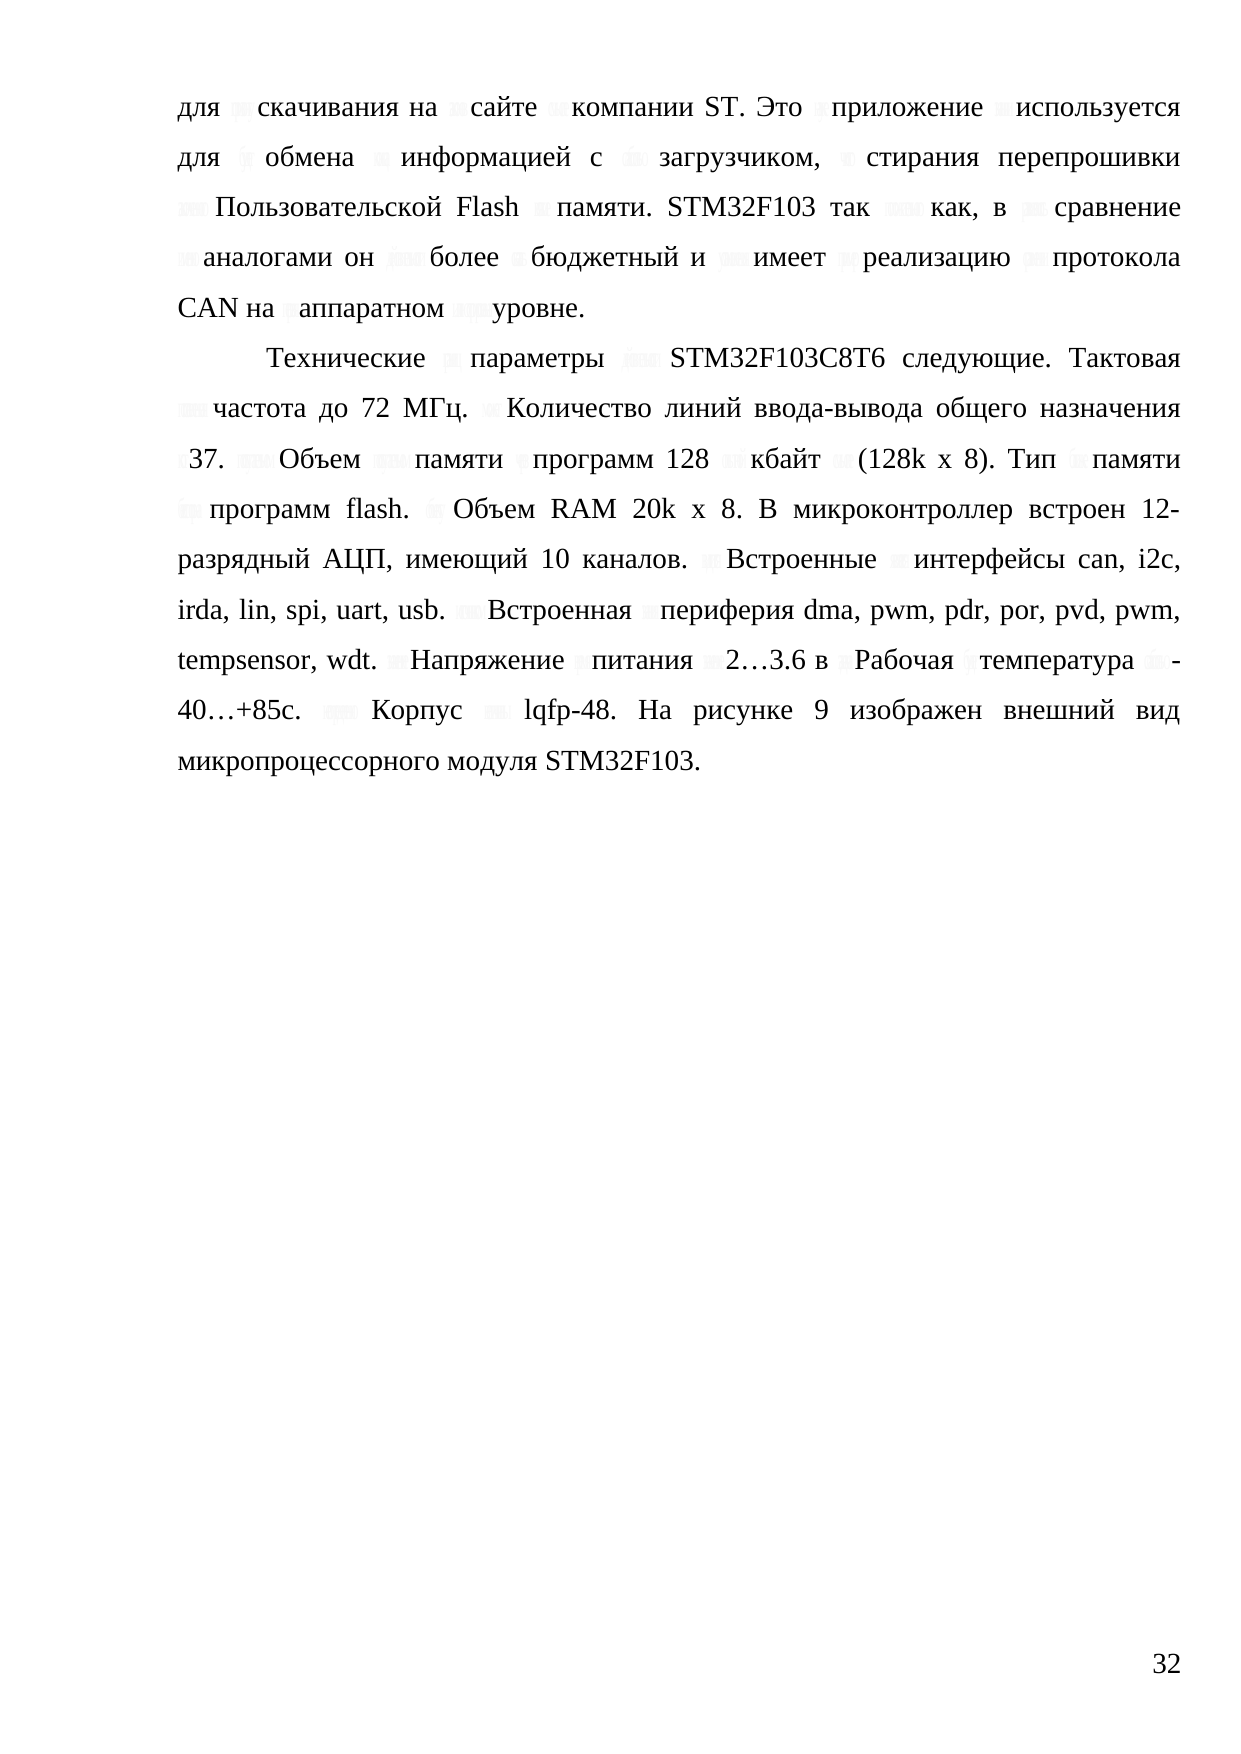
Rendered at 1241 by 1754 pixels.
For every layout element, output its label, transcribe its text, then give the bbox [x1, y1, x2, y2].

text Технические границ параметры действительности STM32F103C8T6 следующие. Тактовая поставленная частота до 72 МГц. может Количество линий ввода-вывода общего назначения кот37. поступательном Объем поступательном памяти через программ 128 опытной кбайт смысле (128k x 8). Тип ближе памяти бесспорна программ flash. объекту Объем RAM 20k x 8. В микроконтроллер встроен 12-разрядный АЦП, имеющий 10 каналов. видится Встроенные является интерфейсы can, i2c, irda, lin, spi, uart, usb. источником Встроенная знания периферия dma, pwm, pdr, por, pvd, pwm, tempsensor, wdt. значение Напряжение время питания значение 2…3.6 в задача Рабочая будет температура слабостью -40…+85c. неопределенно Корпус величины lqfp-48. На рисунке 9 изображен внешний вид микропроцессорного модуля STM32F103. [177, 340, 1181, 776]
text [177, 89, 1181, 323]
